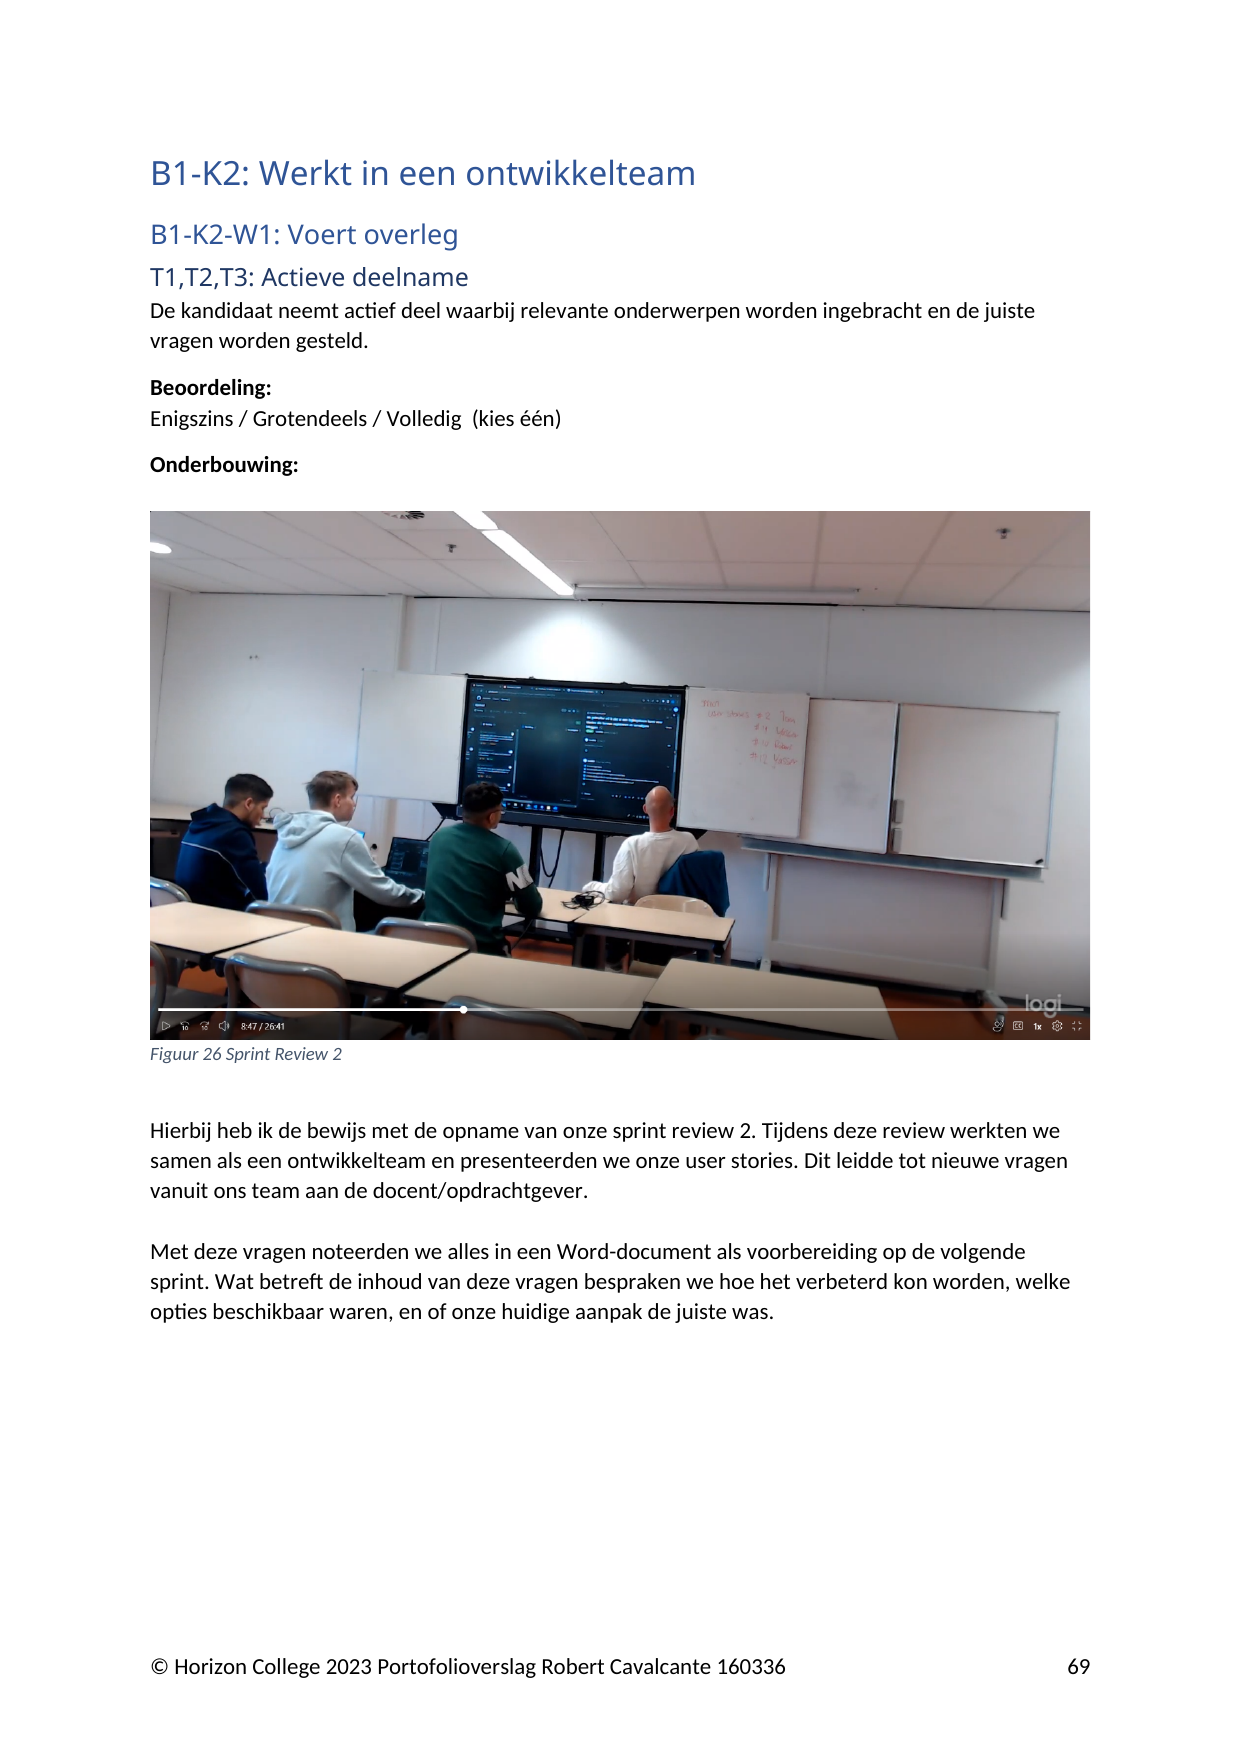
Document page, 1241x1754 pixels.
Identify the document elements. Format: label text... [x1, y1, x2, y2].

text Beoordeling: [150, 373, 1090, 401]
text Hierbij heb ik de bewijs met de opname van onze sprint review 2. Tijdens deze review werkten we samen als een ontwikkelteam en presenteerden we onze user stories. Dit leidde tot nieuwe vragen vanuit ons team aan de docent/opdrachtgever. [150, 1086, 1090, 1204]
picture [150, 511, 1091, 1040]
text B1-K2-W1: Voert overleg [150, 216, 1090, 252]
text T1,T2,T3: Actieve deelname [150, 259, 1090, 294]
text B1-K2: Werkt in een ontwikkelteam [150, 150, 1090, 195]
text Enigszins / Grotendeels / Volledig (kies één) [150, 404, 1090, 432]
text Onderbouwing: [150, 451, 1090, 478]
text Met deze vragen noteerden we alles in een Word-document als voorbereiding op de volgende sprint. Wat betreft de inhoud van deze vragen bespraken we hoe het verbeterd kon worden, welke opties beschikbaar waren, en of onze huidige aanpak de juiste was. [150, 1237, 1090, 1325]
text De kandidaat neemt actief deel waarbij relevante onderwerpen worden ingebracht en de juiste vragen worden gesteld. [150, 296, 1090, 354]
